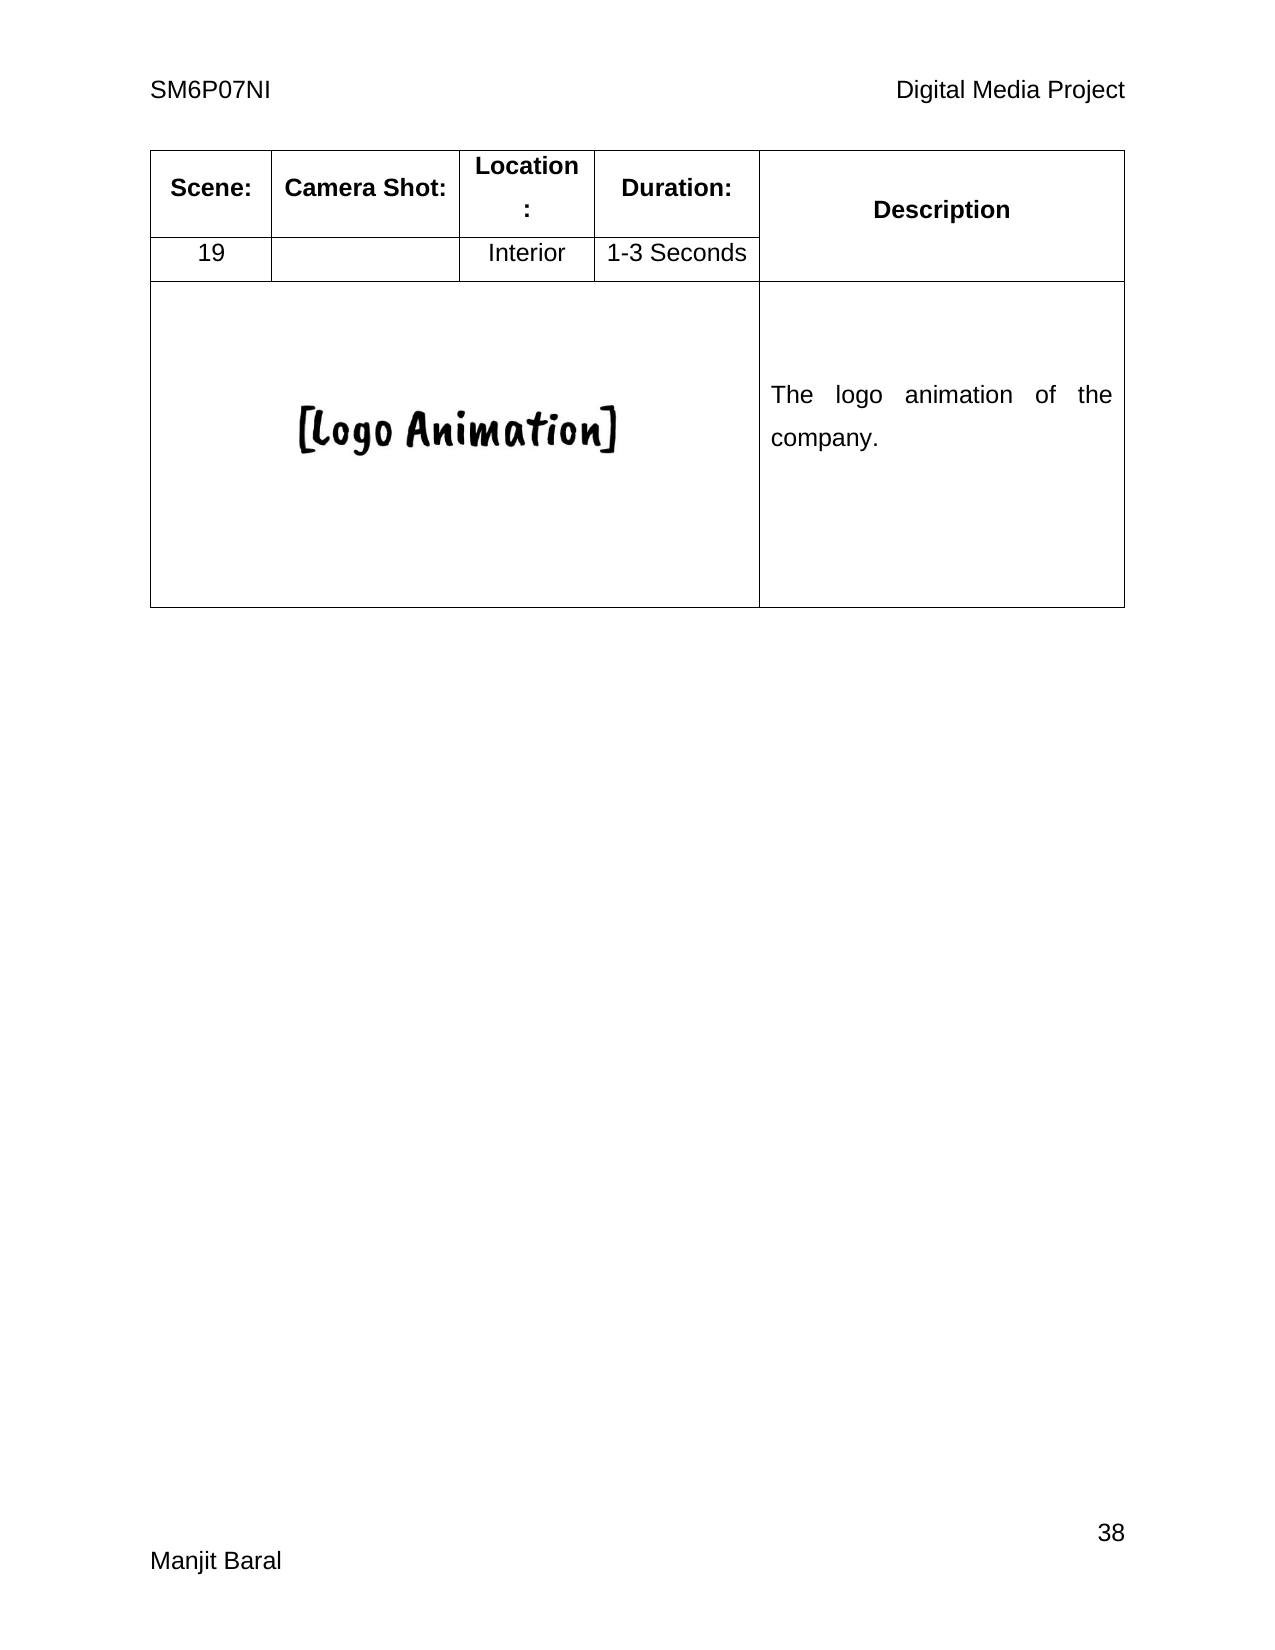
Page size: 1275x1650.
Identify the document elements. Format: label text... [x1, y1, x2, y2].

table_header Duration: [595, 151, 759, 237]
table_cell The logo animation of the company. [760, 282, 1124, 607]
table_header Camera Shot: [272, 151, 459, 237]
table_cell [272, 238, 459, 281]
picture [201, 282, 709, 593]
table_header Description [760, 151, 1124, 281]
table_cell 1-3 Seconds [595, 238, 759, 281]
table_header Location: [460, 151, 594, 237]
table_cell [151, 282, 759, 607]
table_cell 19 [151, 238, 271, 281]
table_header Scene: [151, 151, 271, 237]
table_cell Interior [460, 238, 594, 281]
